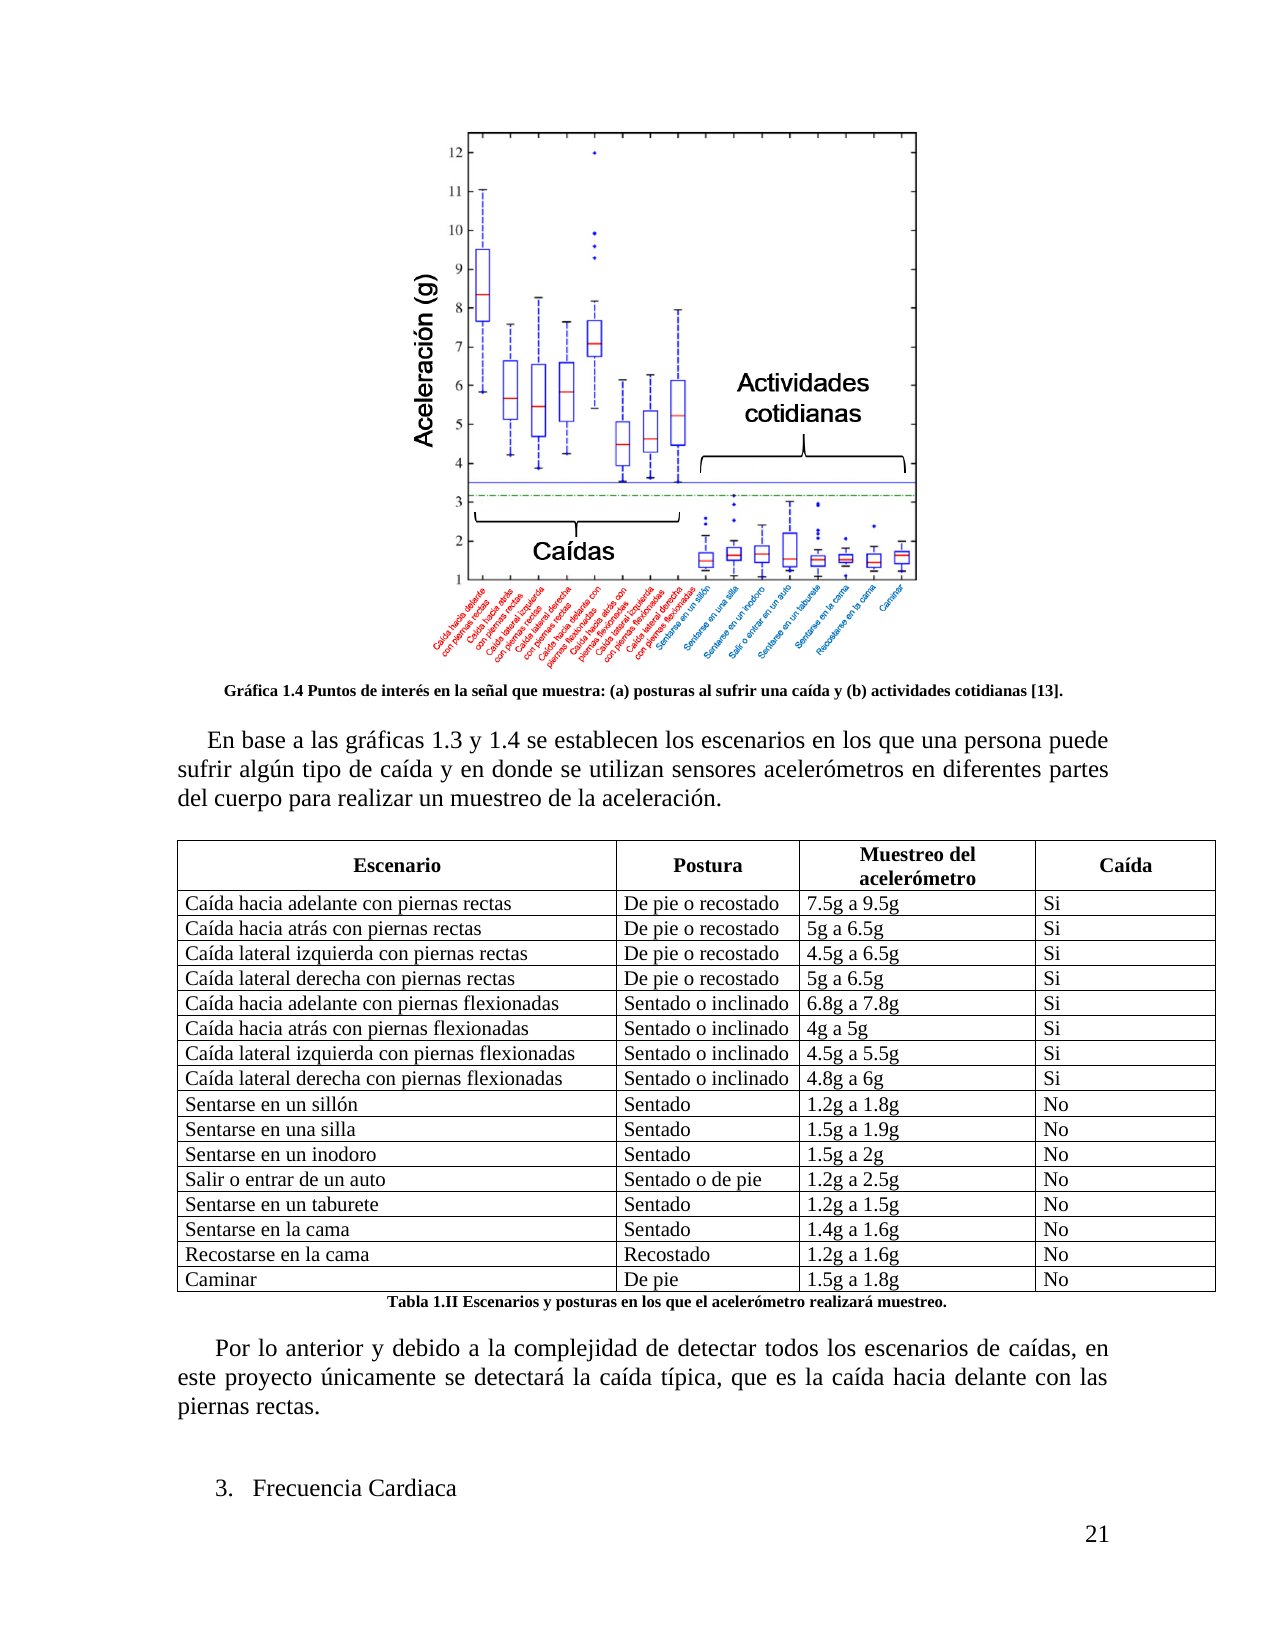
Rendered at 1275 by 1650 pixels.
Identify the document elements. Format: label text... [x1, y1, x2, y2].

table_cell No [1036, 1242, 1215, 1266]
table_cell Sentado [617, 1217, 799, 1241]
table_cell Si [1036, 966, 1215, 990]
list Frecuencia Cardiaca [215, 1473, 1109, 1502]
table_cell 1.2g a 1.6g [800, 1242, 1035, 1266]
table_cell De pie o recostado [617, 966, 799, 990]
table_cell Caída hacia atrás con piernas rectas [178, 916, 616, 940]
table_cell Sentado o inclinado [617, 1066, 799, 1090]
table_cell Si [1036, 891, 1215, 915]
table_cell 4.5g a 6.5g [800, 941, 1035, 965]
table_cell Caída hacia adelante con piernas rectas [178, 891, 616, 915]
table_cell Si [1036, 1016, 1215, 1040]
table_cell No [1036, 1117, 1215, 1141]
table_cell Caída lateral derecha con piernas flexionadas [178, 1066, 616, 1090]
table_cell Sentado [617, 1192, 799, 1216]
table_cell Si [1036, 916, 1215, 940]
picture [372, 118, 945, 682]
table_cell 1.2g a 2.5g [800, 1167, 1035, 1191]
table_cell 1.5g a 2g [800, 1142, 1035, 1166]
table_cell Sentado o inclinado [617, 1041, 799, 1065]
table_cell No [1036, 1091, 1215, 1116]
table_cell No [1036, 1142, 1215, 1166]
table_cell Sentado [617, 1091, 799, 1116]
table_cell Si [1036, 991, 1215, 1015]
table_cell Sentarse en un taburete [178, 1192, 616, 1216]
table_cell Si [1036, 1041, 1215, 1065]
table_cell Caída lateral izquierda con piernas rectas [178, 941, 616, 965]
table_cell De pie o recostado [617, 941, 799, 965]
text Por lo anterior y debido a la complejidad de detectar todos los escenarios de caídas, en este proyecto únicamente se detectará la caída típica, que es la caída hacia delante con las piernas rectas. [177, 1333, 1109, 1420]
table_cell Sentado o inclinado [617, 991, 799, 1015]
table_cell Caída hacia atrás con piernas flexionadas [178, 1016, 616, 1040]
text En base a las ráficas 1.3 y 1.4 se establecen los escenarios en los que una persona puede sufrir algún tipo de caída y en donde se utilizan sensores acelerómetros en diferentes partes del cuerpo para realizar un muestreo de la aceleración. [177, 725, 1109, 812]
table_cell Sentarse en un inodoro [178, 1142, 616, 1166]
table_cell Sentarse en una silla [178, 1117, 616, 1141]
table_cell Caminar [178, 1267, 616, 1291]
table_header Postura [617, 841, 799, 889]
table_cell No [1036, 1192, 1215, 1216]
text Tabla 1.II Escenarios y posturas en los que el acelerómetro realizará muestreo. [177, 1292, 1157, 1311]
table_cell Sentarse en la cama [178, 1217, 616, 1241]
table_cell Si [1036, 1066, 1215, 1090]
table_cell 1.5g a 1.9g [800, 1117, 1035, 1141]
table_cell Salir o entrar de un auto [178, 1167, 616, 1191]
table_cell No [1036, 1167, 1215, 1191]
table_header Caída [1036, 841, 1215, 889]
table_cell Sentado [617, 1117, 799, 1141]
table_cell Recostarse en la cama [178, 1242, 616, 1266]
table_cell Caída lateral derecha con piernas rectas [178, 966, 616, 990]
table_cell De pie o recostado [617, 891, 799, 915]
table_cell De pie o recostado [617, 916, 799, 940]
table_header Escenario [178, 841, 616, 889]
table_cell 5g a 6.5g [800, 966, 1035, 990]
table_cell Sentado o inclinado [617, 1016, 799, 1040]
table_cell Sentarse en un sillón [178, 1091, 616, 1116]
table_cell 1.4g a 1.6g [800, 1217, 1035, 1241]
table_cell 1.5g a 1.8g [800, 1267, 1035, 1291]
table_cell Sentado o de pie [617, 1167, 799, 1191]
table_cell Caída hacia adelante con piernas flexionadas [178, 991, 616, 1015]
table_cell 6.8g a 7.8g [800, 991, 1035, 1015]
text Gráfica 1. Puntos de interés en la señal que muestra: (a) posturas al sufrir una caída y (b) actividades cotidianas [13]. [177, 681, 1109, 700]
table_cell 1.2g a 1.8g [800, 1091, 1035, 1116]
table_cell 4.5g a 5.5g [800, 1041, 1035, 1065]
table_cell No [1036, 1267, 1215, 1291]
table_cell 1.2g a 1.5g [800, 1192, 1035, 1216]
table_cell 5g a 6.5g [800, 916, 1035, 940]
table_cell Si [1036, 941, 1215, 965]
table_cell Recostado [617, 1242, 799, 1266]
table_cell 4.8g a 6g [800, 1066, 1035, 1090]
table_cell Sentado [617, 1142, 799, 1166]
table_header Muestreo del acelerómetro [800, 841, 1035, 889]
table_cell 4g a 5g [800, 1016, 1035, 1040]
table_cell No [1036, 1217, 1215, 1241]
table_cell 7.5g a 9.5g [800, 891, 1035, 915]
table_cell Caída lateral izquierda con piernas flexionadas [178, 1041, 616, 1065]
table_cell De pie [617, 1267, 799, 1291]
